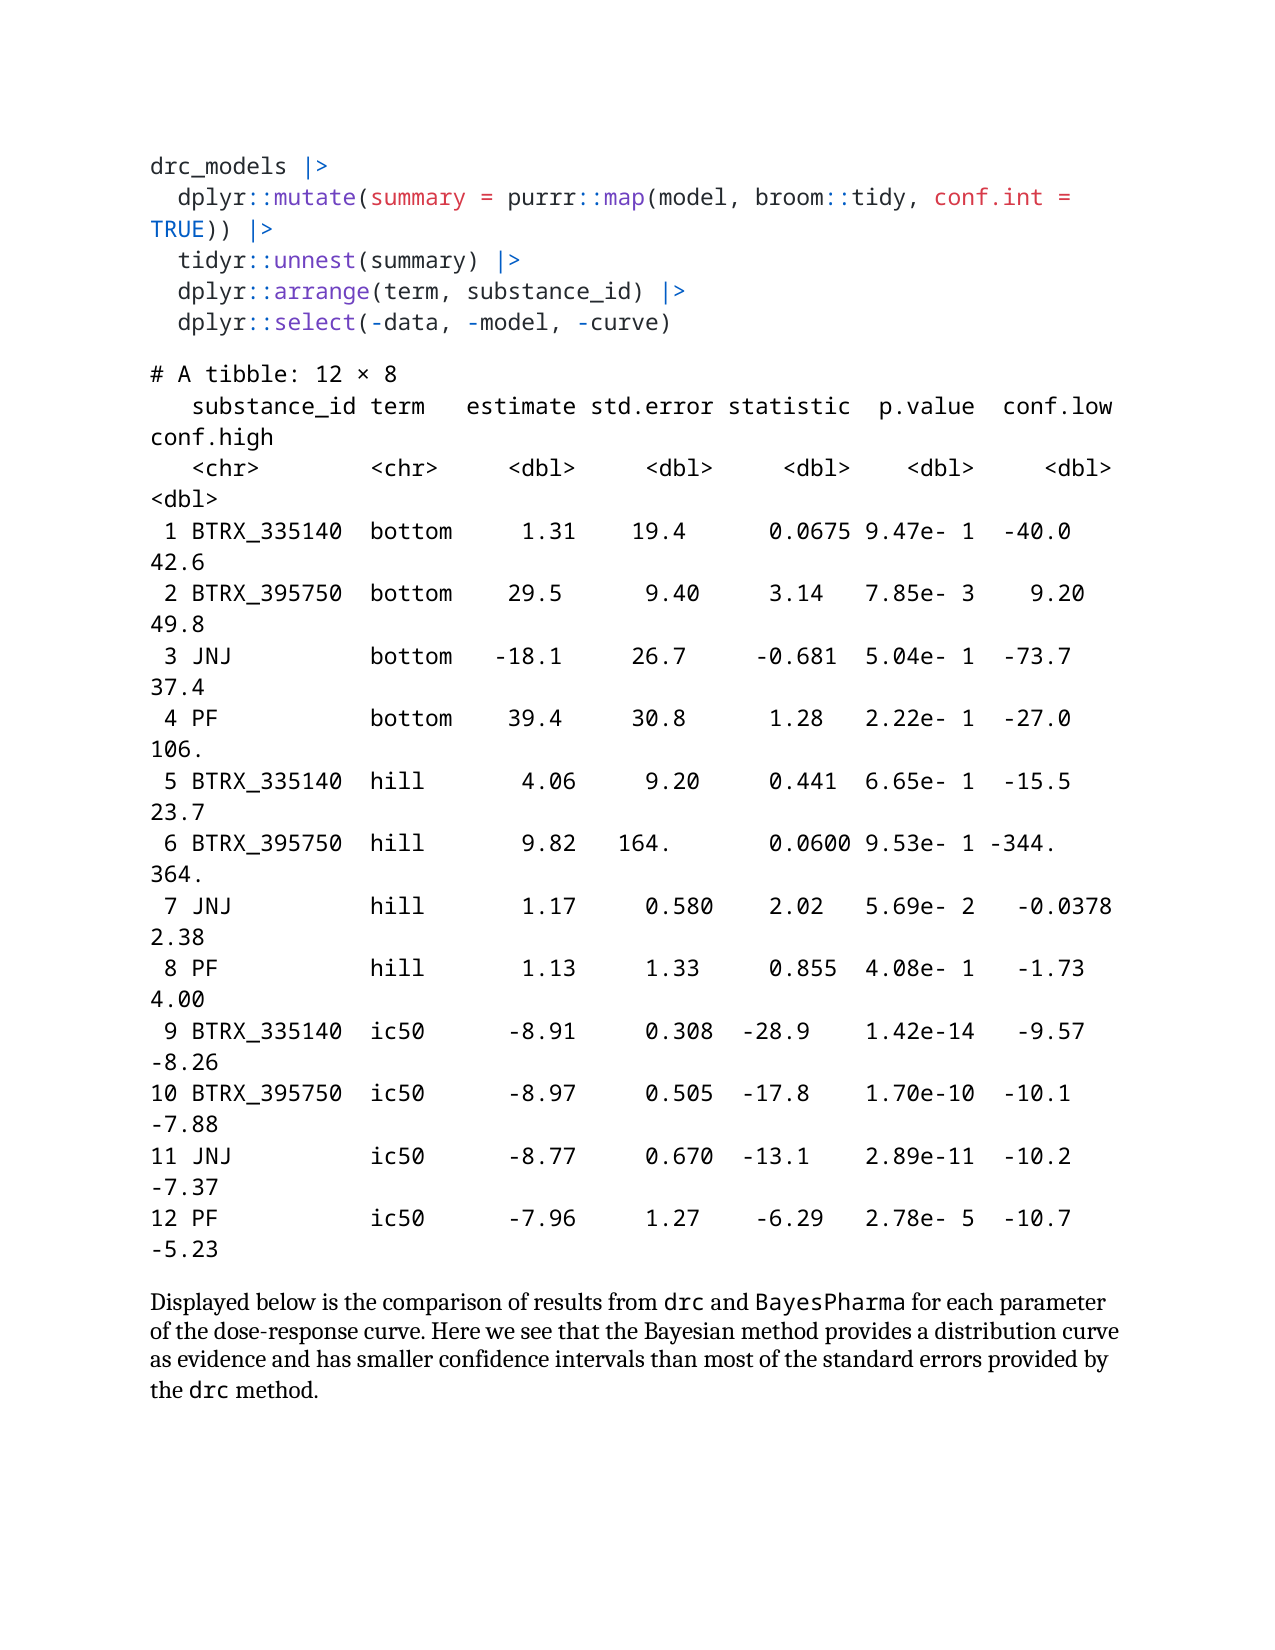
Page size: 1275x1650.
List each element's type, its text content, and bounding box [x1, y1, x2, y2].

text # A tibble: 12 × 8 substance_id term estimate std.error statistic p.value conf.low conf.high <chr> <chr> <dbl> <dbl> <dbl> <dbl> <dbl> <dbl> 1 BTRX_335140 bottom 1.31 19.4 0.0675 9.47e- 1 -40.0 42.6 2 BTRX_395750 bottom 29.5 9.40 3.14 7.85e- 3 9.20 49.8 3 JNJ bottom -18.1 26.7 -0.681 5.04e- 1 -73.7 37.4 4 PF bottom 39.4 30.8 1.28 2.22e- 1 -27.0 106. 5 BTRX_335140 hill 4.06 9.20 0.441 6.65e- 1 -15.5 23.7 6 BTRX_395750 hill 9.82 164. 0.0600 9.53e- 1 -344. 364. 7 JNJ hill 1.17 0.580 2.02 5.69e- 2 -0.0378 2.38 8 PF hill 1.13 1.33 0.855 4.08e- 1 -1.73 4.00 9 BTRX_335140 ic50 -8.91 0.308 -28.9 1.42e-14 -9.57 -8.26 10 BTRX_395750 ic50 -8.97 0.505 -17.8 1.70e-10 -10.1 -7.88 11 JNJ ic50 -8.77 0.670 -13.1 2.89e-11 -10.2 -7.37 12 PF ic50 -7.96 1.27 -6.29 2.78e- 5 -10.7 -5.23 [150, 358, 1125, 1264]
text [150, 150, 1125, 337]
text Displayed below is the comparison of results from drc and BayesPharma for each parameter of the dose-response curve. Here we see that the Bayesian method provides a distribution curve as evidence and has smaller confidence intervals than most of the standard errors provided by the drc method. [150, 1285, 1125, 1405]
